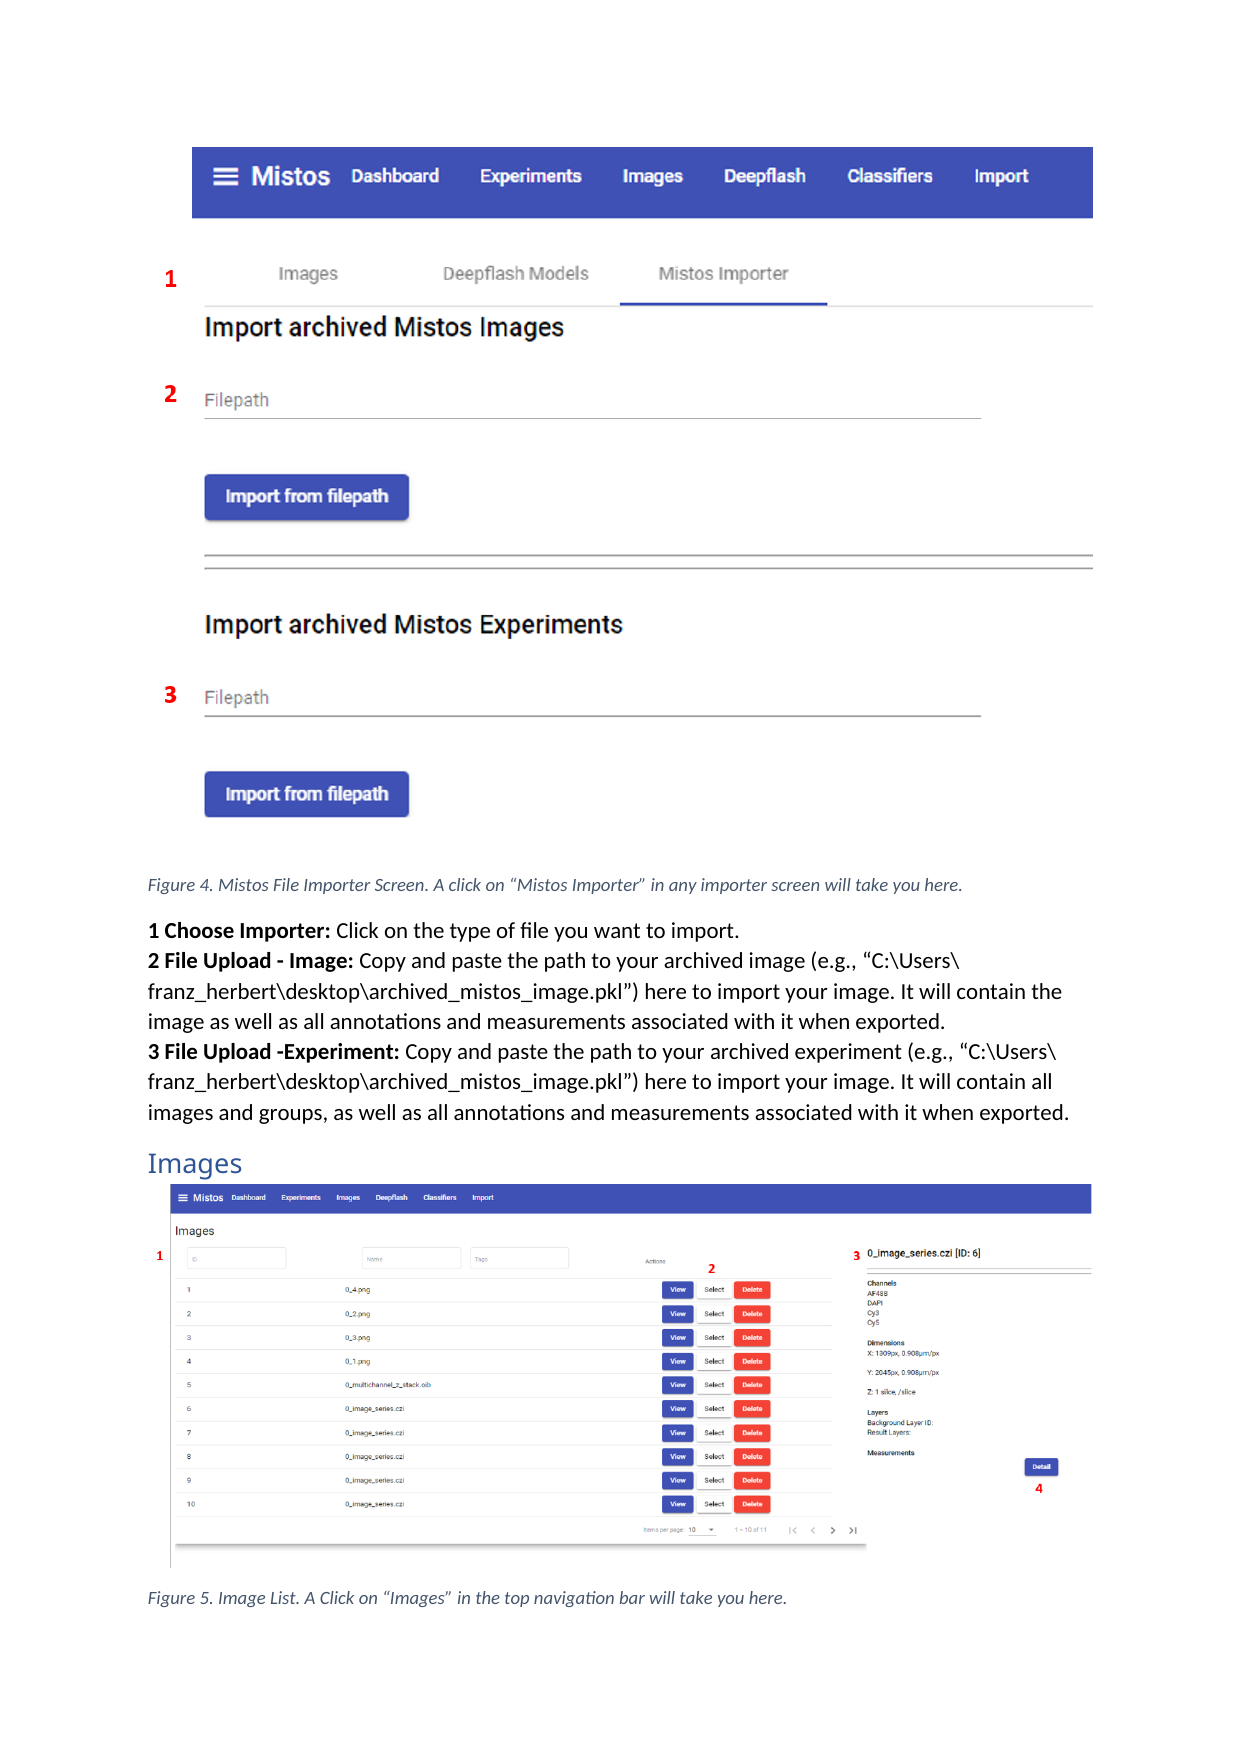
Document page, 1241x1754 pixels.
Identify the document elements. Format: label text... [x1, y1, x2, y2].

subtitle Images [148, 1144, 1093, 1181]
picture [147, 147, 1093, 854]
text Figure 5. Image List. A Click on “Images” in the top navigation bar will take you here. [148, 1586, 1093, 1609]
picture [147, 1184, 1092, 1568]
text Figure 4. Mistos File Importer Screen. A click on “Mistos Importer” in any importer screen will take you here. [148, 873, 1093, 896]
text 1 Choose Importer: Click on the type of file you want to import. 2 File Upload - Image: Copy and paste the path to your archived image (e.g., “C:\Users\franz_herbert\desktop\archived_mistos_image.pkl”) here to import your image. It will contain the image as well as all annotations and measurements associated with it when exported. 3 File Upload -Experiment: Copy and paste the path to your archived experiment (e.g., “C:\Users\franz_herbert\desktop\archived_mistos_image.pkl”) here to import your image. It will contain all images and groups, as well as all annotations and measurements associated with it when exported. [148, 916, 1093, 1126]
